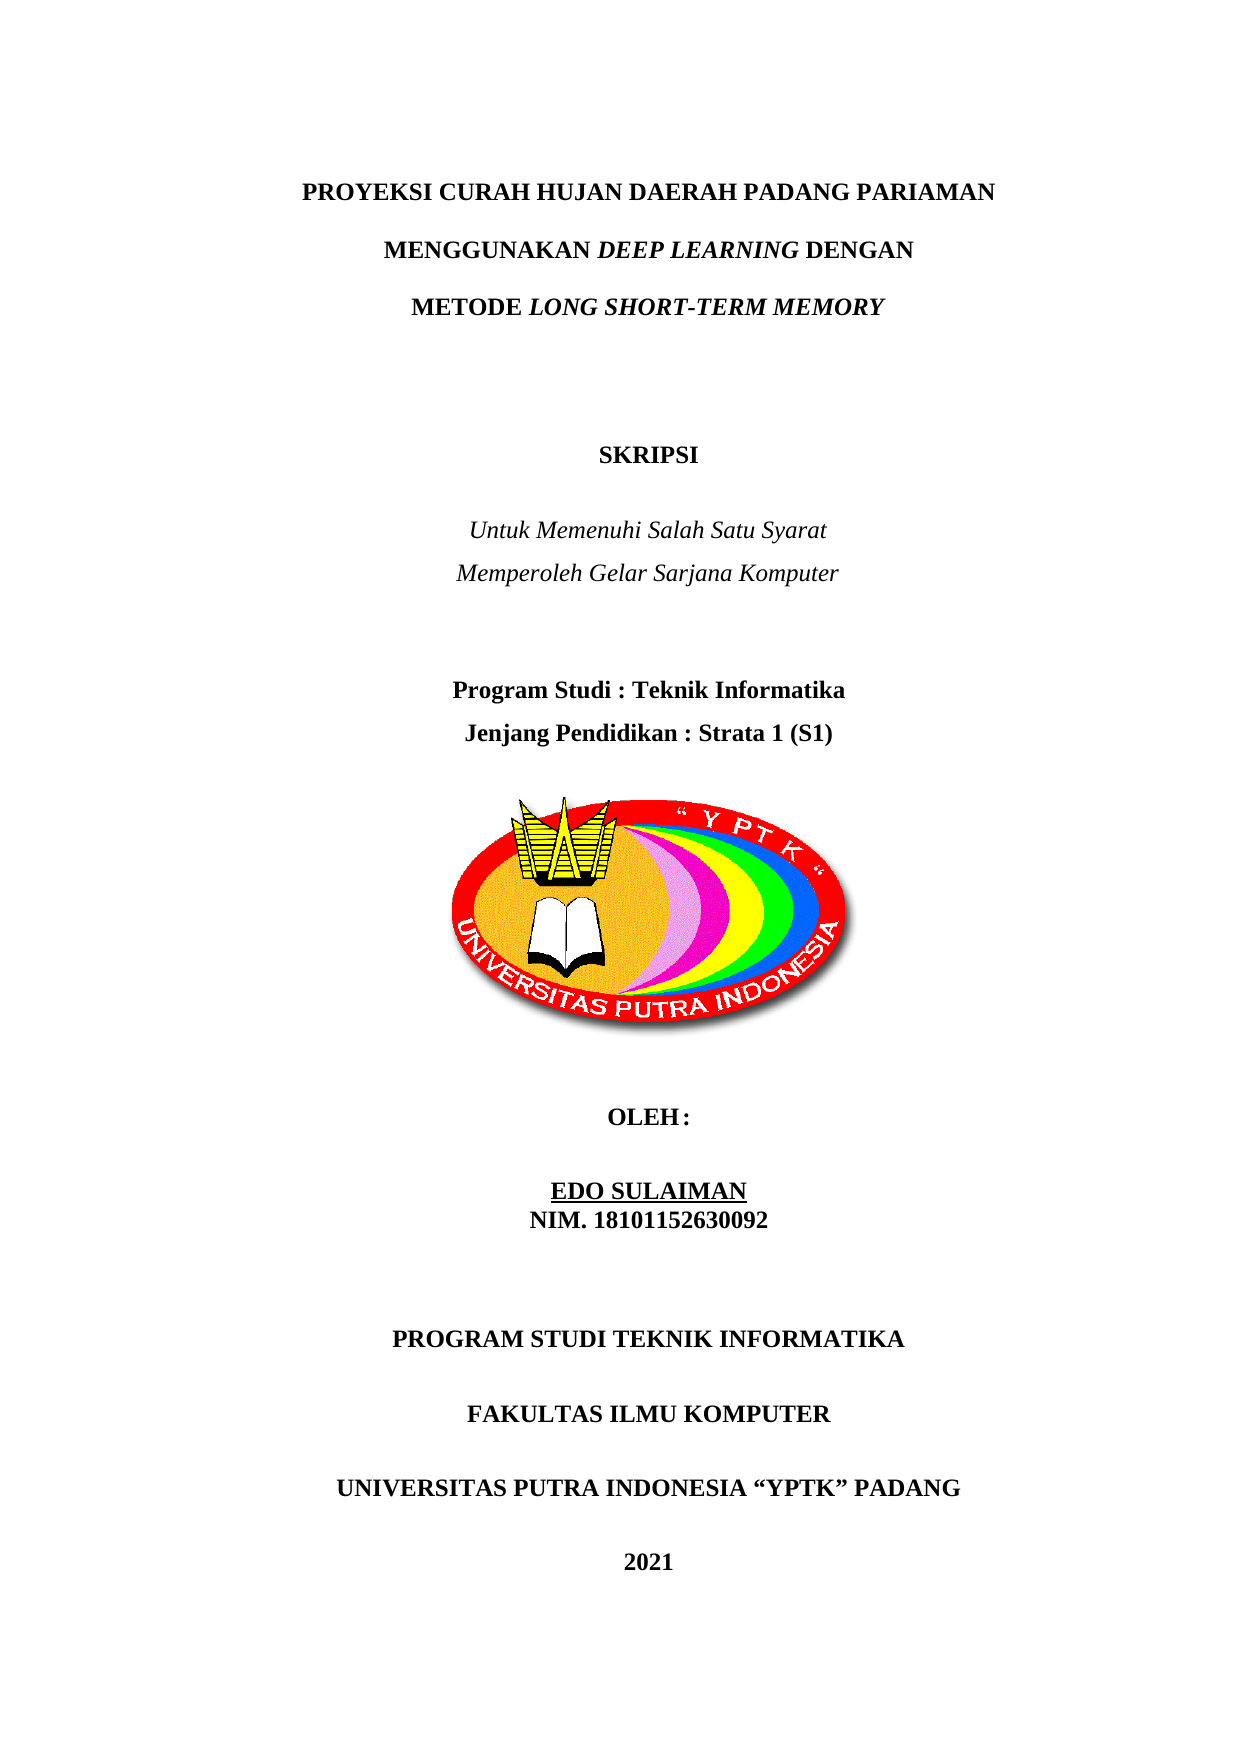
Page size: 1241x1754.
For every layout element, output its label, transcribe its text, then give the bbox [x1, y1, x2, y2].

text FAKULTAS ILMU KOMPUTER [234, 1399, 1063, 1427]
text OLEH : [234, 1102, 1063, 1131]
text 2021 [234, 1547, 1063, 1576]
text PROGRAM STUDI TEKNIK INFORMATIKA [234, 1324, 1063, 1353]
picture [390, 761, 907, 1057]
text Program Studi : Teknik Informatika Jenjang Pendidikan : Strata 1 (S1) [234, 675, 1063, 747]
text UNIVERSITAS PUTRA INDONESIA “YPTK” PADANG [234, 1473, 1063, 1502]
text Untuk Memenuhi Salah Satu Syarat [234, 515, 1063, 543]
text Memperoleh Gelar Sarjana Komputer [234, 558, 1063, 587]
text SKRIPSI [234, 441, 1063, 469]
text EDO SULAIMAN NIM. 18101152630092 [234, 1176, 1063, 1234]
text PROYEKSI CURAH HUJAN DAERAH PADANG PARIAMAN MENGGUNAKAN DEEP LEARNING DENGAN METODE LONG SHORT-TERM MEMORY [234, 177, 1063, 321]
